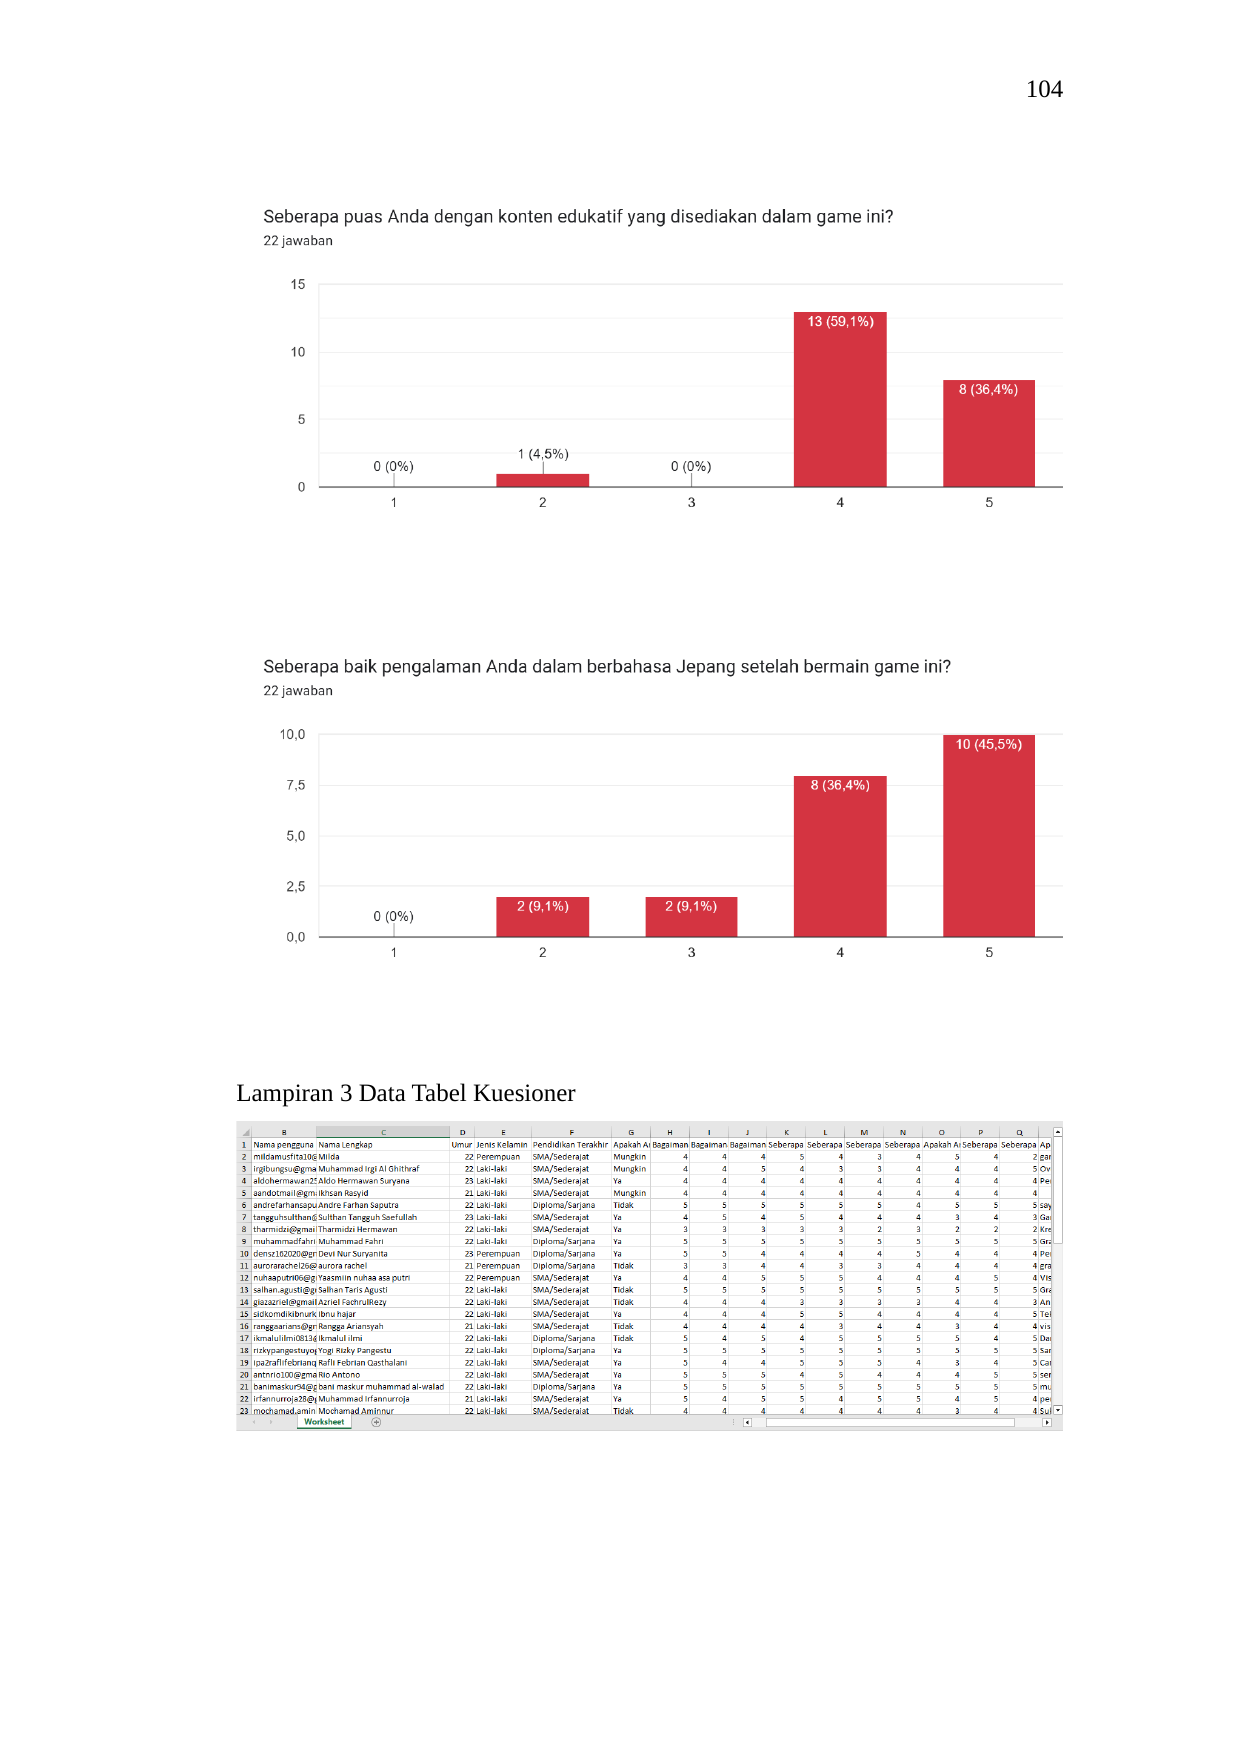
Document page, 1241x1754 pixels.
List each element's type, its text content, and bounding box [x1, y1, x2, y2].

picture [236, 177, 1063, 571]
picture [236, 627, 1063, 1021]
picture [236, 1121, 1063, 1431]
text Lampiran 3 Data Tabel Kuesioner [236, 1078, 1063, 1107]
